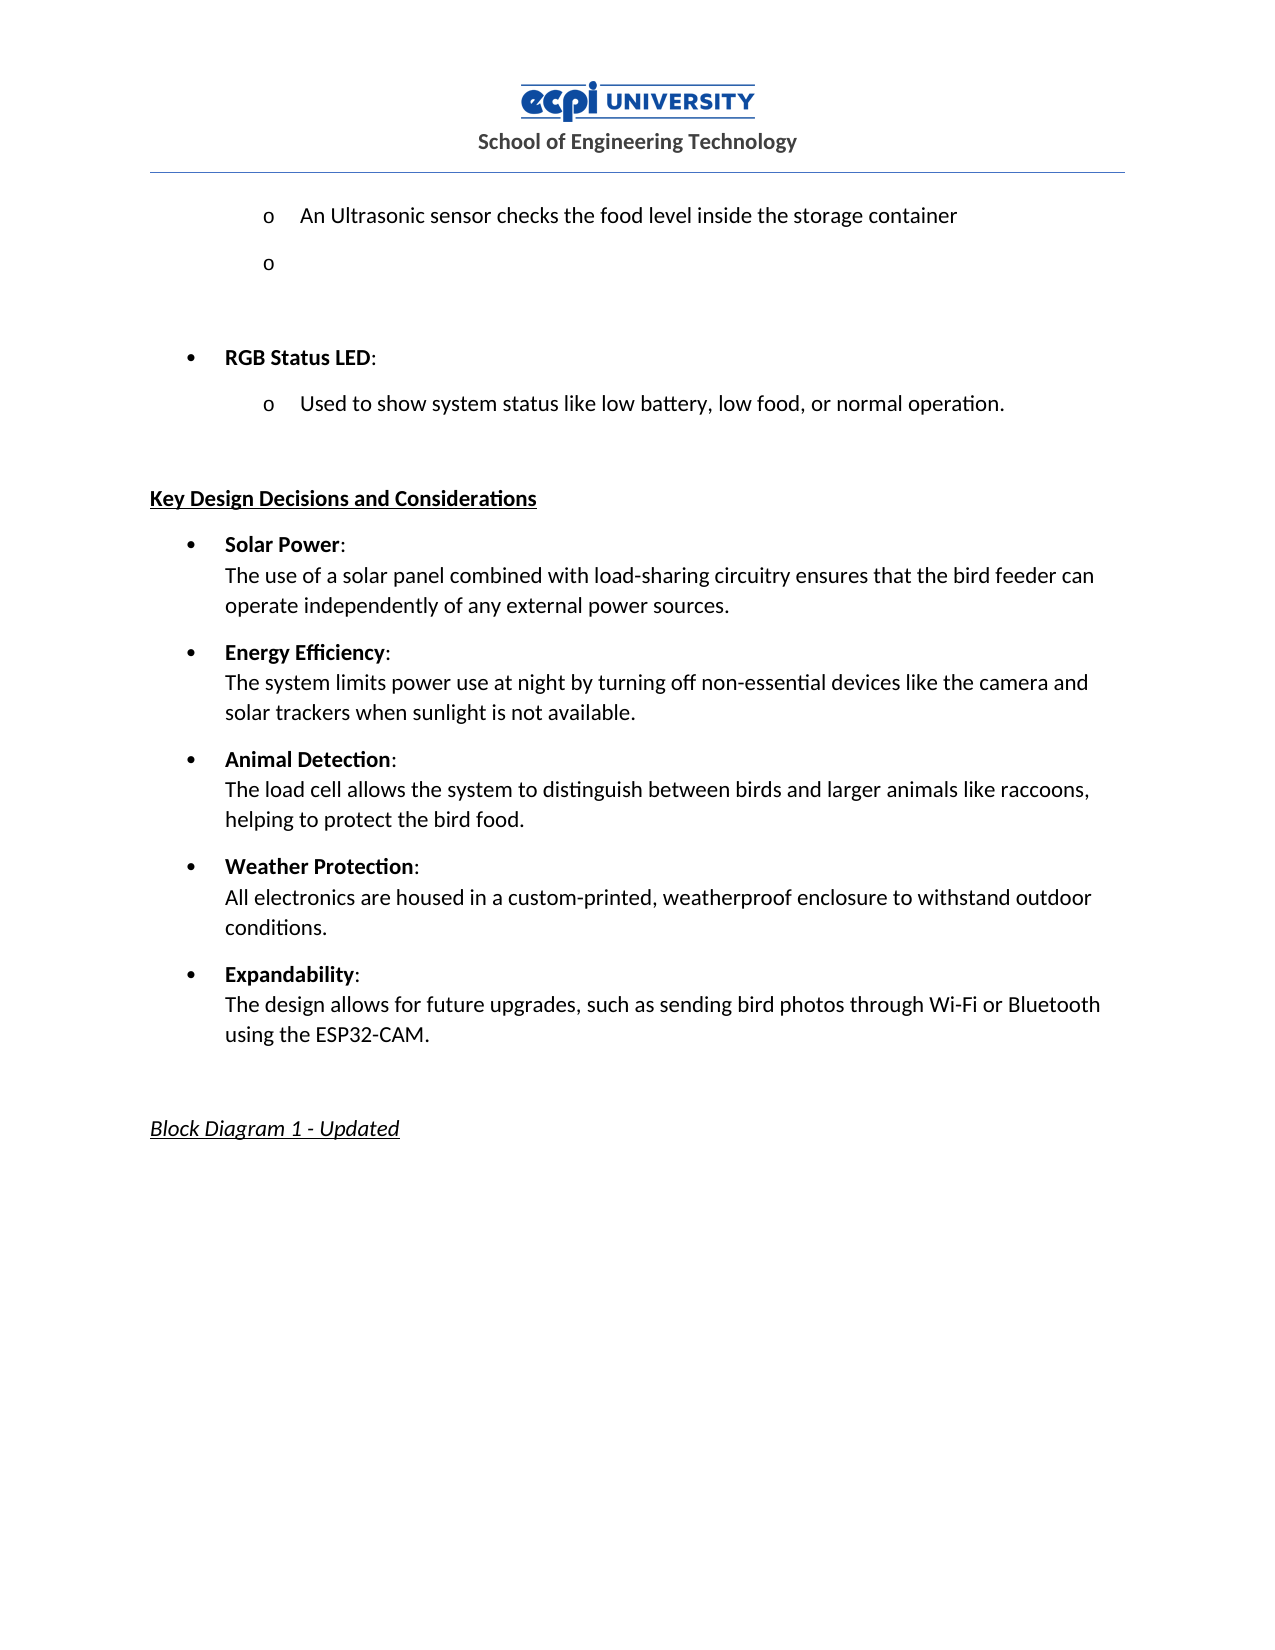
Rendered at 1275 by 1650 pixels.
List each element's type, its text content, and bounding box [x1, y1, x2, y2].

list Animal Detection: The load cell allows the system to distinguish between birds and larger animals like raccoons, helping to protect the bird food. [187, 745, 1125, 834]
text Block Diagram 1 - Updated [150, 1114, 1125, 1142]
list Used to show system status like low battery, low food, or normal operation. [262, 389, 1125, 418]
picture [510, 75, 766, 128]
list Solar Power: The use of a solar panel combined with load-sharing circuitry ensures that the bird feeder can operate independently of any external power sources. [187, 531, 1125, 619]
list Energy Efficiency: The system limits power use at night by turning off non-essential devices like the camera and solar trackers when sunlight is not available. [187, 638, 1125, 726]
list Expandability: The design allows for future upgrades, such as sending bird photos through Wi-Fi or Bluetooth using the ESP32-CAM. [187, 960, 1125, 1048]
list Weather Protection: All electronics are housed in a custom-printed, weatherproof enclosure to withstand outdoor conditions. [187, 852, 1125, 941]
text Key Design Decisions and Considerations [150, 484, 1125, 512]
list An Ultrasonic sensor checks the food level inside the storage container [262, 201, 1125, 229]
list RGB Status LED: [187, 343, 1125, 371]
